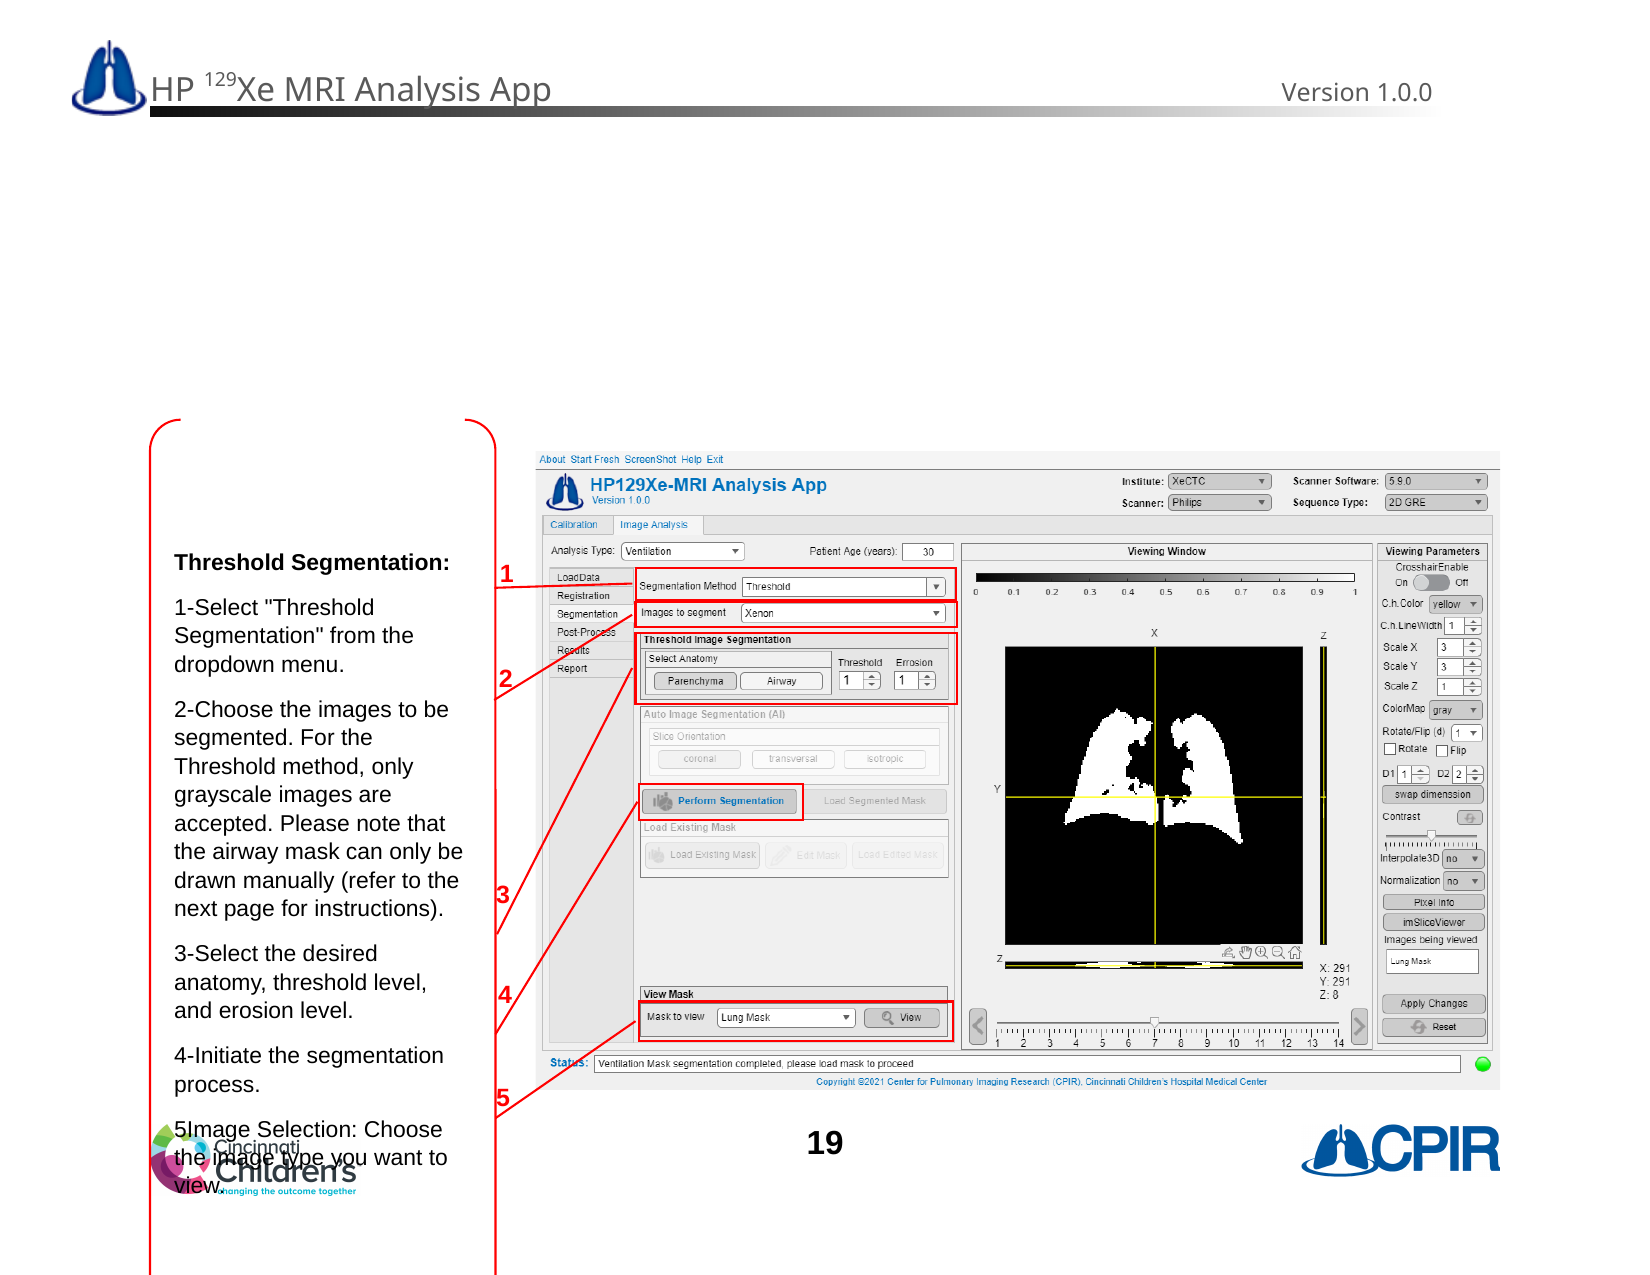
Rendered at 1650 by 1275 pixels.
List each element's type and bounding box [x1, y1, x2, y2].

picture [1301, 1124, 1500, 1177]
picture [71, 40, 147, 116]
picture [640, 785, 802, 819]
picture [152, 1124, 362, 1196]
picture [535, 451, 1500, 1090]
picture [637, 634, 956, 703]
